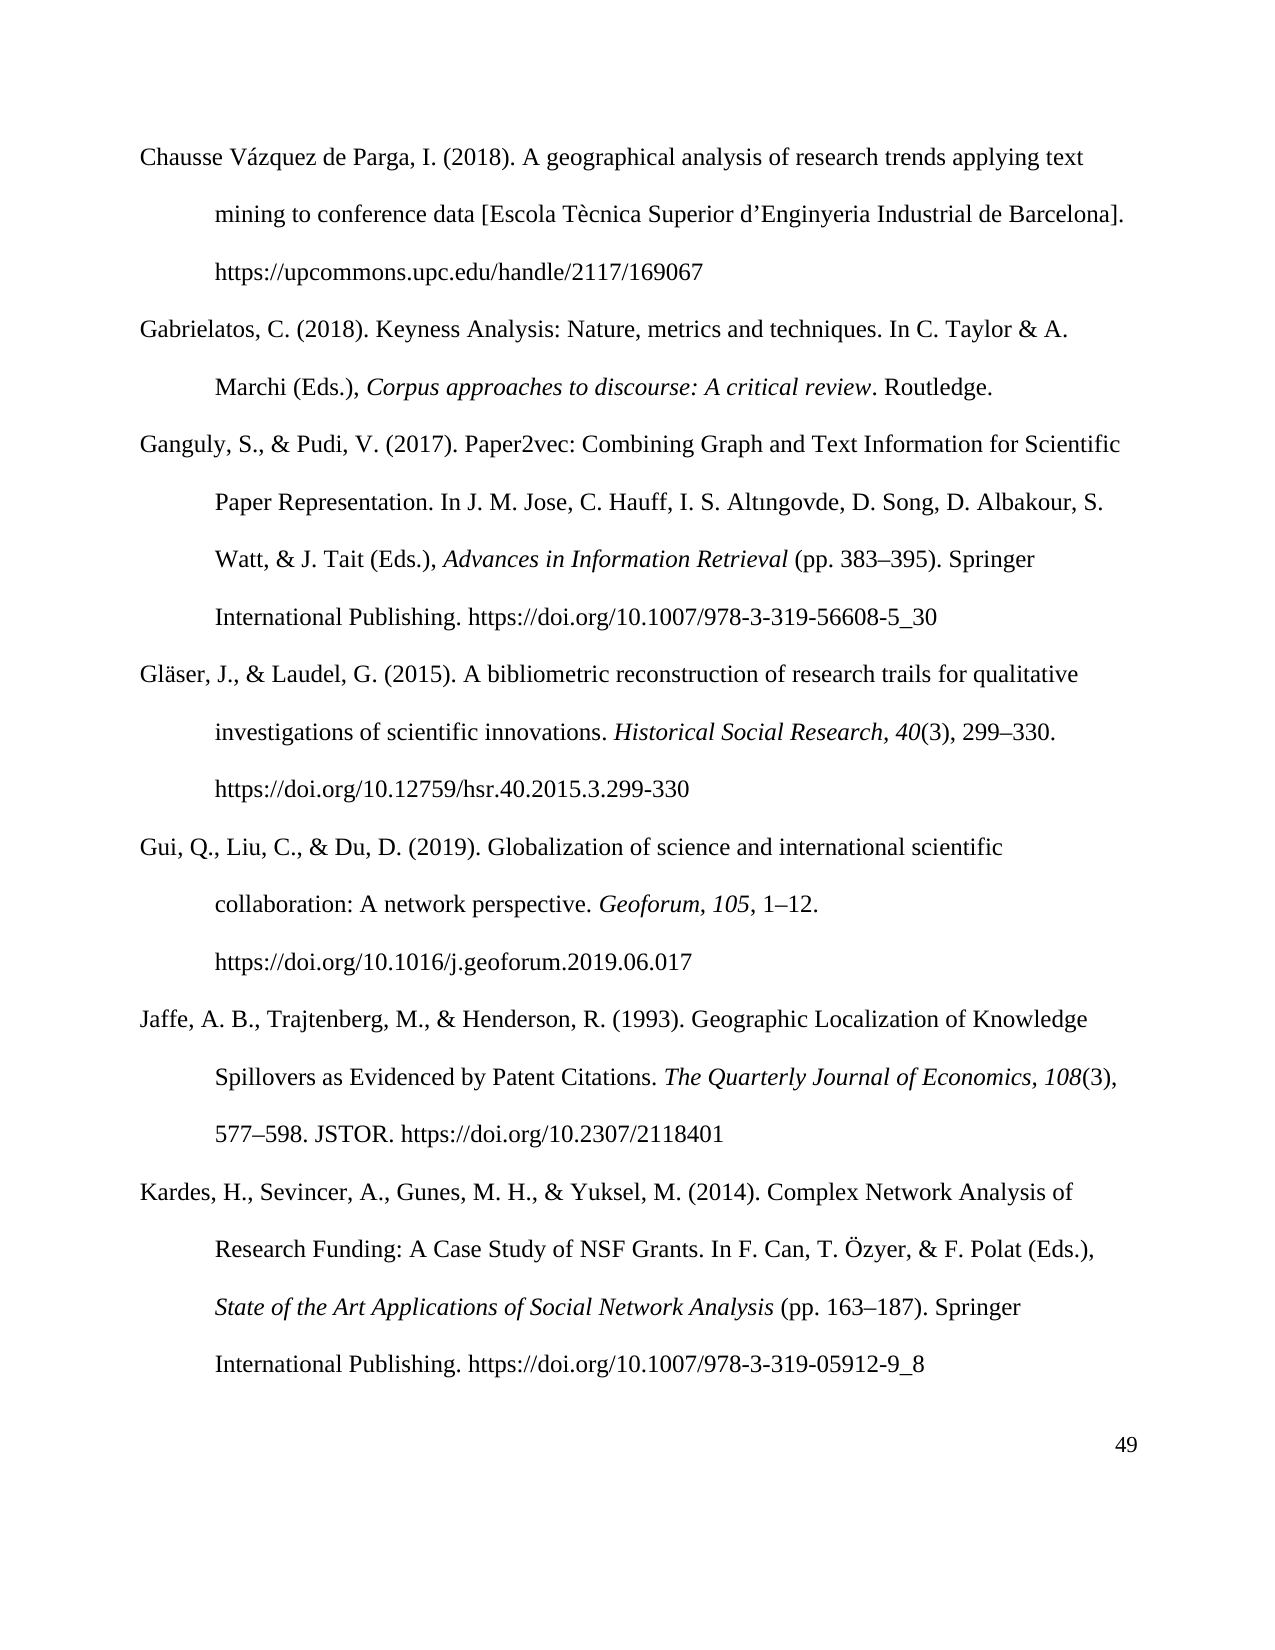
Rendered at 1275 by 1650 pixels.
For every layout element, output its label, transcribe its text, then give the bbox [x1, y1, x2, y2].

text Gläser, J., & Laudel, G. (2015). A bibliometric reconstruction of research trails for qualitative investigations of scientific innovations. Historical Social Research, 40(3), 299–330. https://doi.org/10.12759/hsr.40.2015.3.299-330 [139, 659, 1137, 803]
text Ganguly, S., & Pudi, V. (2017). Paper2vec: Combining Graph and Text Information for Scientific Paper Representation. In J. M. Jose, C. Hauff, I. S. Altıngovde, D. Song, D. Albakour, S. Watt, & J. Tait (Eds.), Advances in Information Retrieval (pp. 383–395). Springer International Publishing. https://doi.org/10.1007/978-3-319-56608-5_30 [139, 429, 1137, 630]
text Kardes, H., Sevincer, A., Gunes, M. H., & Yuksel, M. (2014). Complex Network Analysis of Research Funding: A Case Study of NSF Grants. In F. Can, T. Özyer, & F. Polat (Eds.), State of the Art Applications of Social Network Analysis (pp. 163–187). Springer International Publishing. https://doi.org/10.1007/978-3-319-05912-9_8 [139, 1177, 1137, 1378]
text Chausse Vázquez de Parga, I. (2018). A geographical analysis of research trends applying text mining to conference data [Escola Tècnica Superior d’Enginyeria Industrial de Barcelona]. https://upcommons.upc.edu/handle/2117/169067 [139, 142, 1137, 285]
text Gui, Q., Liu, C., & Du, D. (2019). Globalization of science and international scientific collaboration: A network perspective. Geoforum, 105, 1–12. https://doi.org/10.1016/j.geoforum.2019.06.017 [139, 832, 1137, 975]
text Jaffe, A. B., Trajtenberg, M., & Henderson, R. (1993). Geographic Localization of Knowledge Spillovers as Evidenced by Patent Citations. The Quarterly Journal of Economics, 108(3), 577–598. JSTOR. https://doi.org/10.2307/2118401 [139, 1004, 1137, 1148]
text Gabrielatos, C. (2018). Keyness Analysis: Nature, metrics and techniques. In C. Taylor & A. Marchi (Eds.), Corpus approaches to discourse: A critical review. Routledge. [139, 314, 1137, 400]
